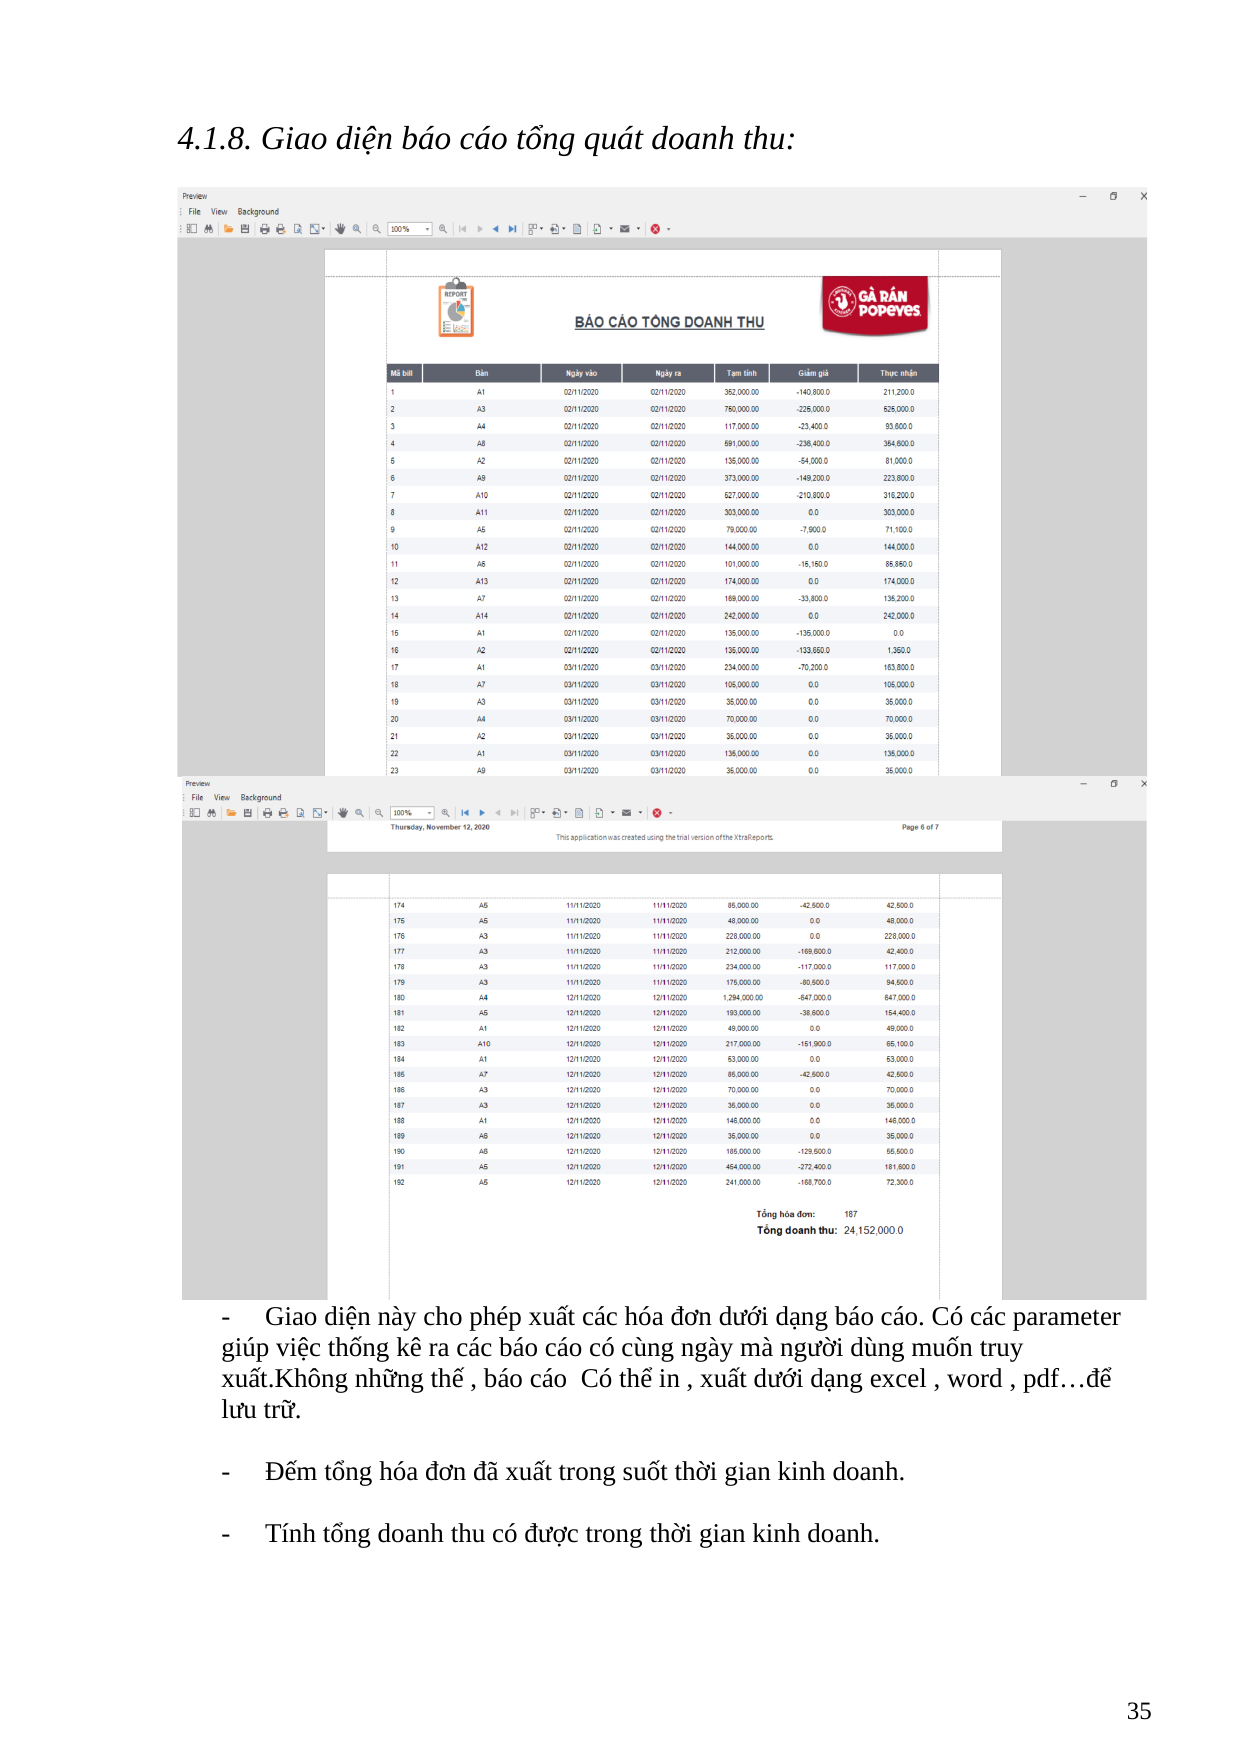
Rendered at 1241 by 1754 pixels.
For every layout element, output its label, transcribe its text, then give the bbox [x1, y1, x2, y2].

text - Đếm tổng hóa đơn đã xuất trong suốt thời gian kinh doanh. [177, 1455, 1152, 1486]
text 4.1.8. Giao diện báo cáo tổng quát doanh thu: [177, 118, 1152, 156]
text - Tính tổng doanh thu có được trong thời gian kinh doanh. [177, 1518, 1152, 1549]
picture [177, 187, 1148, 1300]
text - Giao diện này cho phép xuất các hóa đơn dưới dạng báo cáo. Có các parameter giúp việc thống kê ra các báo cáo có cùng ngày mà người dùng muốn truy xuất.Không những thế , báo cáo Có thể in , xuất dưới dạng excel , word , pdf…để lưu trữ. [221, 1299, 1152, 1424]
